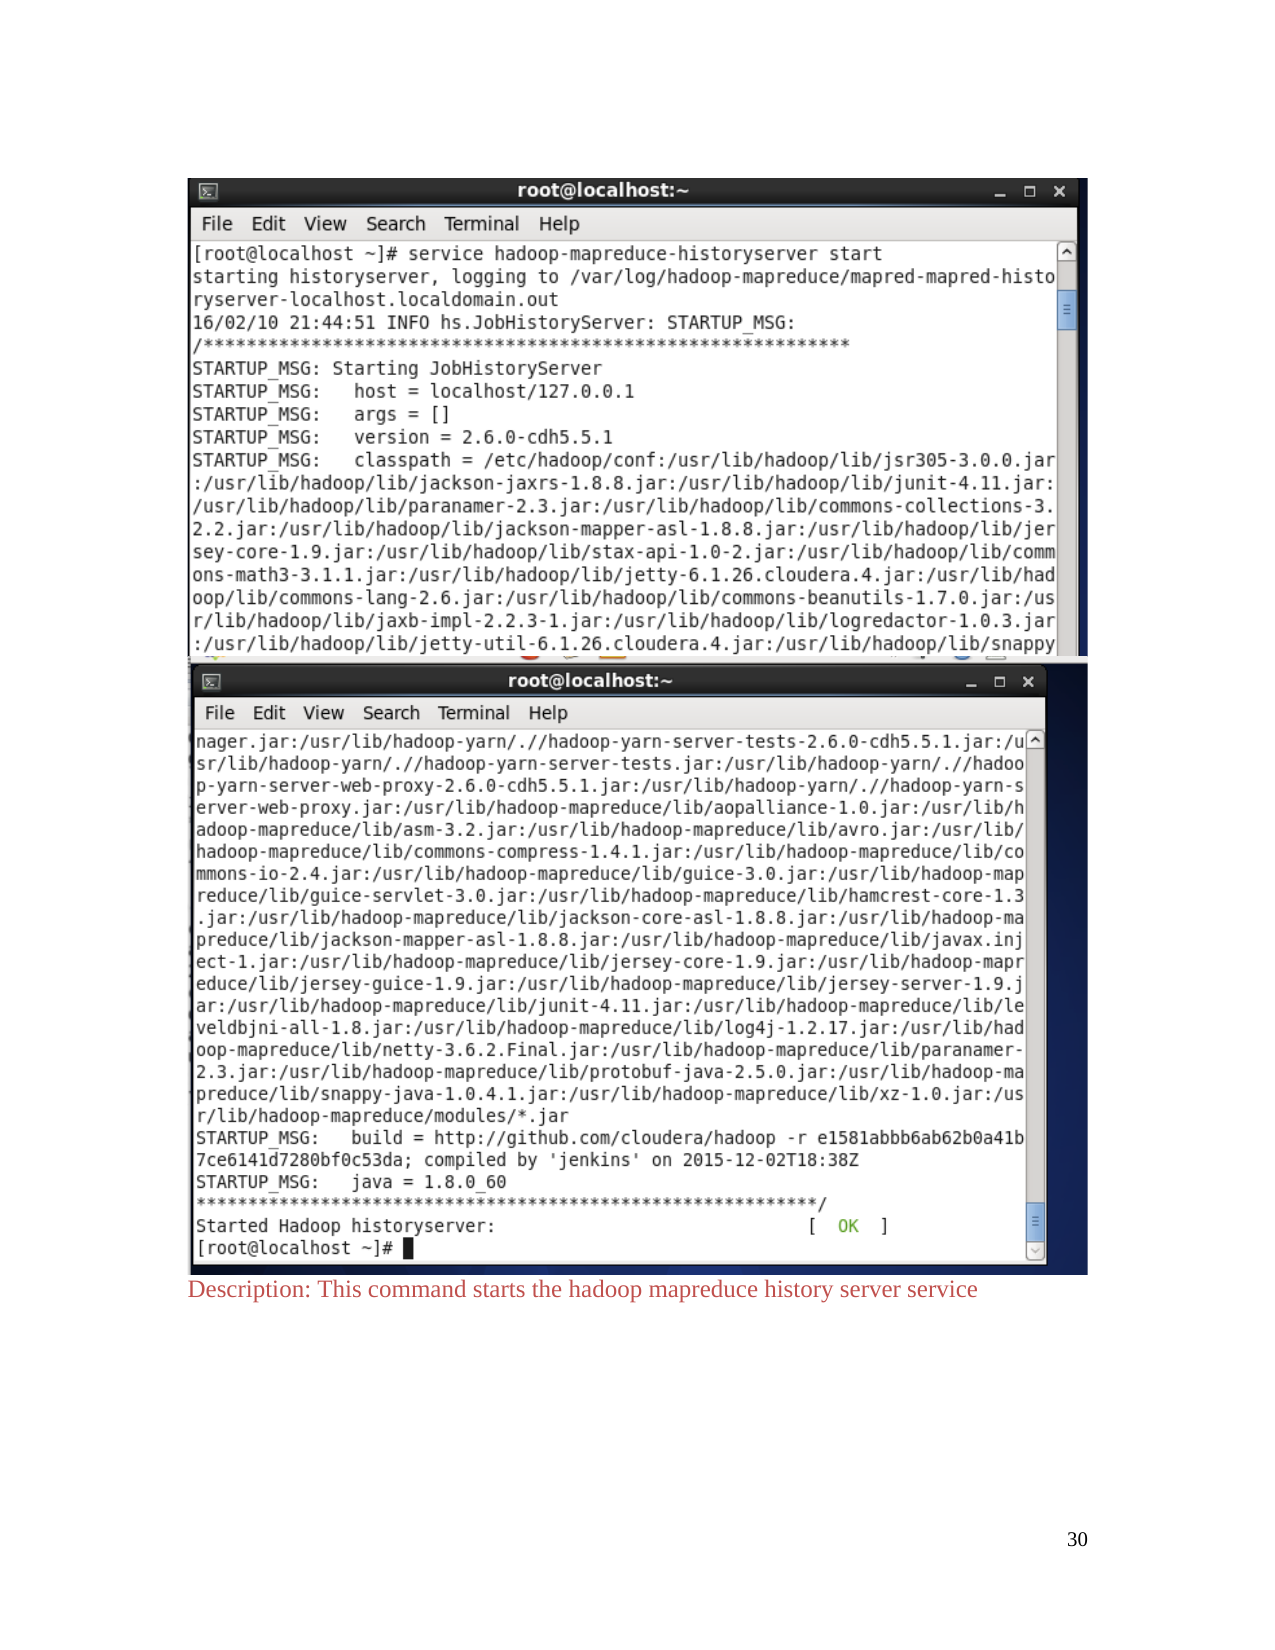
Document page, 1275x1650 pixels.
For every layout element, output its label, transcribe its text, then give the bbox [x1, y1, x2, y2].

text Description: This command starts the hadoop mapreduce history server service [187, 1275, 1087, 1303]
picture [187, 178, 1088, 1275]
